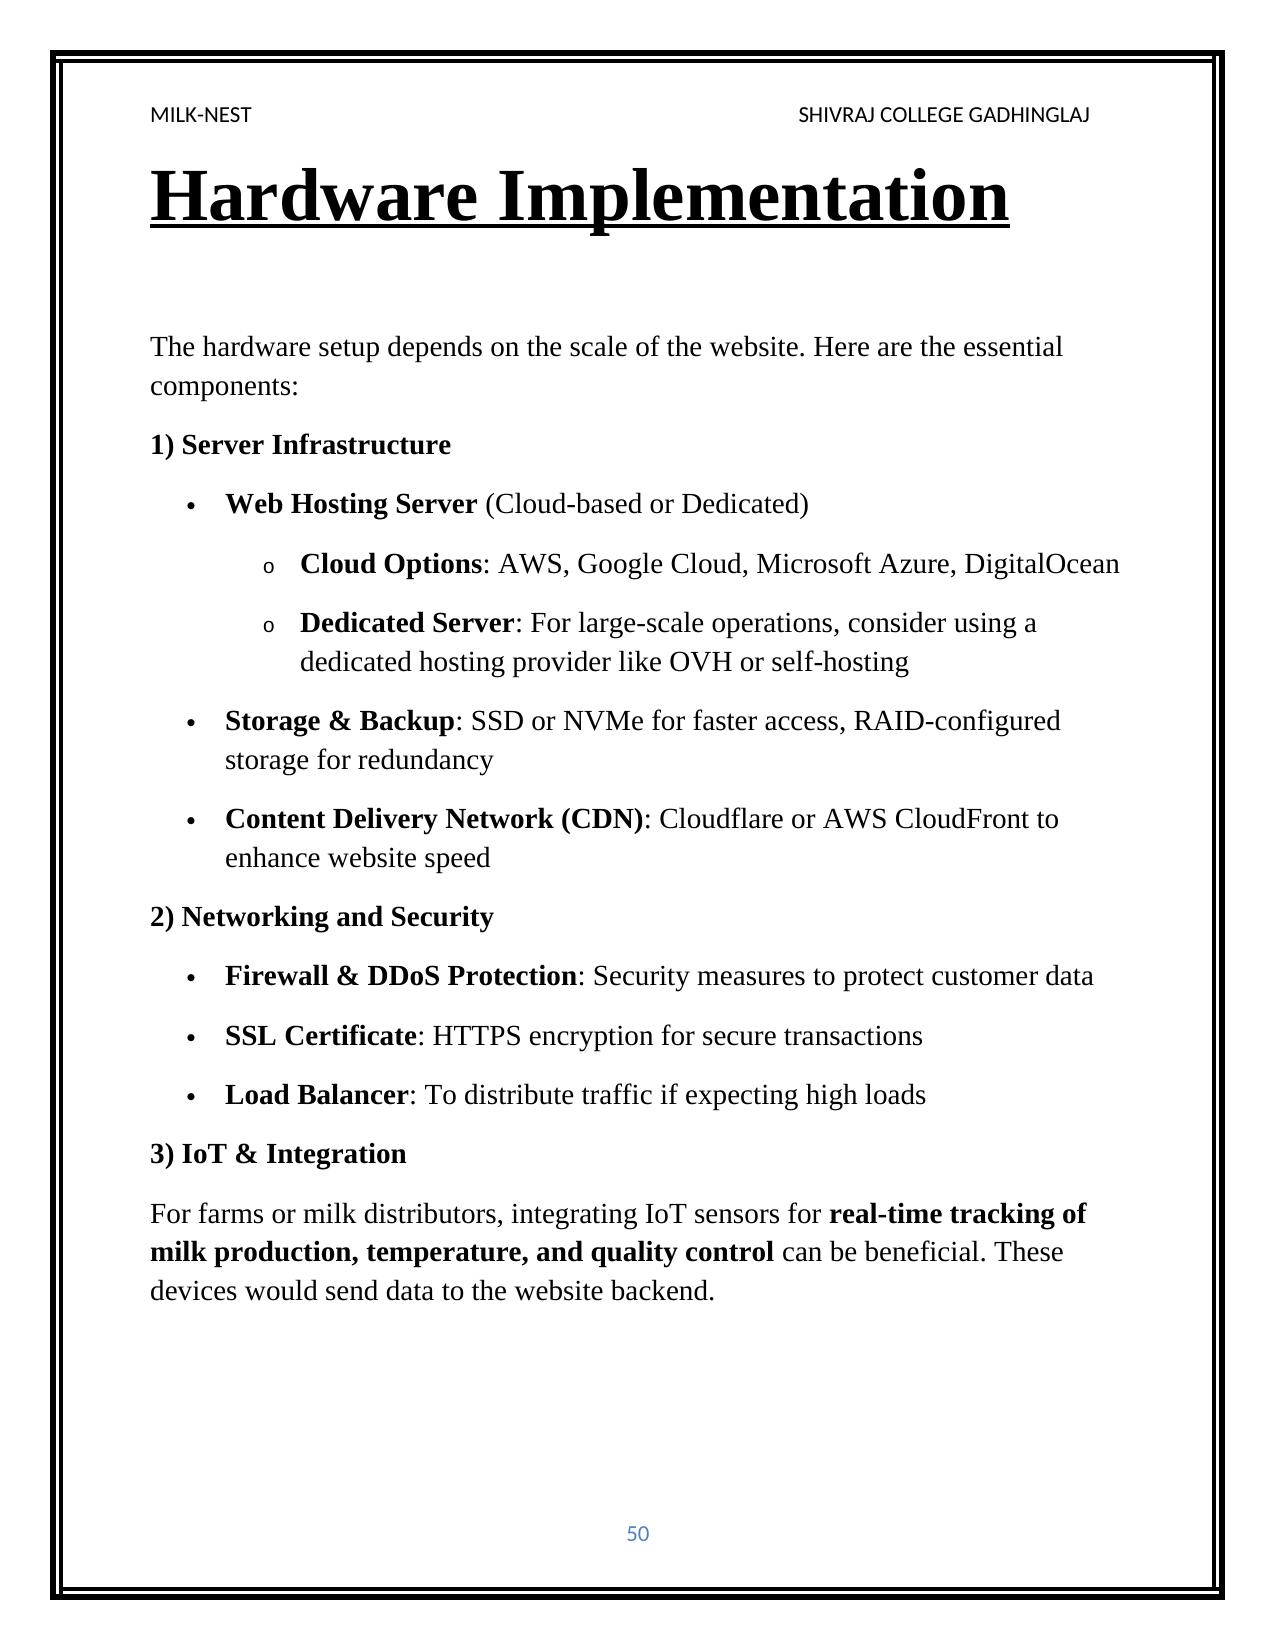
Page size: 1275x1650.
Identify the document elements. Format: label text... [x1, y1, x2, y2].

list Firewall & DDoS Protection: Security measures to protect customer data [187, 958, 1125, 992]
list Content Delivery Network (CDN): Cloudflare or AWS CloudFront to enhance website speed [187, 801, 1125, 873]
list Load Balancer: To distribute traffic if expecting high loads [187, 1077, 1125, 1111]
text 2) Networking and Security [150, 899, 1125, 933]
text Hardware Implementation [150, 150, 1125, 236]
text 3) IoT & Integration [150, 1137, 1125, 1170]
text The hardware setup depends on the scale of the website. Here are the essential components: [150, 329, 1125, 401]
list Dedicated Server: For large-scale operations, consider using a dedicated hosting provider like OVH or self-hosting [262, 605, 1125, 677]
list SSL Certificate: HTTPS encryption for secure transactions [187, 1018, 1125, 1051]
text For farms or milk distributors, integrating IoT sensors for real-time tracking of milk production, temperature, and quality control can be beneficial. These devices would send data to the website backend. [150, 1196, 1125, 1307]
list Cloud Options: AWS, Google Cloud, Microsoft Azure, DigitalOcean [262, 546, 1125, 579]
list Storage & Backup: SSD or NVMe for faster access, RAID-configured storage for redundancy [187, 703, 1125, 775]
list Web Hosting Server (Cloud-based or Dedicated) [187, 487, 1125, 520]
text 1) Server Infrastructure [150, 427, 1125, 461]
